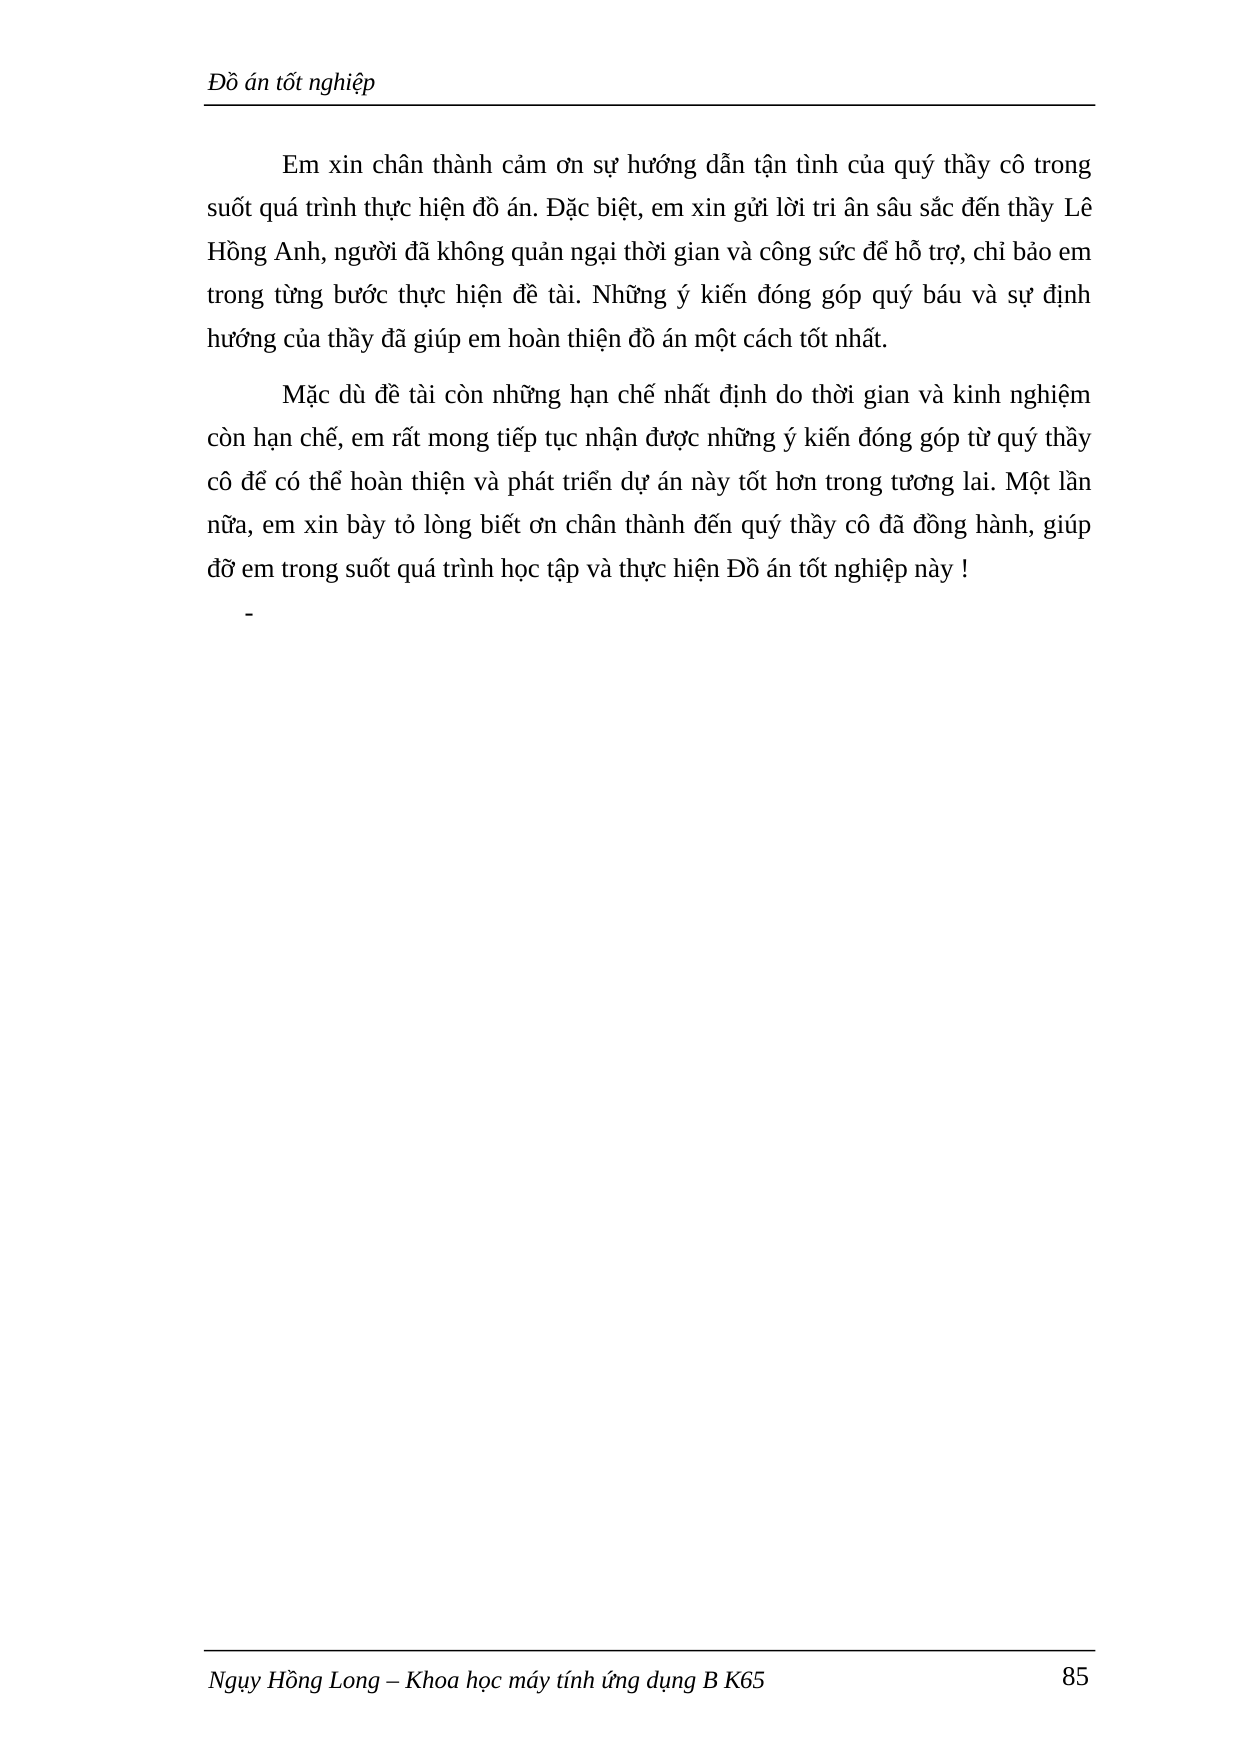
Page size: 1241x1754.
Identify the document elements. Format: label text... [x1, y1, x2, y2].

text Mặc dù đề tài còn những hạn chế nhất định do thời gian và kinh nghiệm còn hạn chế, em rất mong tiếp tục nhận được những ý kiến đóng góp từ quý thầy cô để có thể hoàn thiện và phát triển dự án này tốt hơn trong tương lai. Một lần nữa, em xin bày tỏ lòng biết ơn chân thành đến quý thầy cô đã đồng hành, giúp đỡ em trong suốt quá trình học tập và thực hiện Đồ án tốt nghiệp này ! [207, 378, 1092, 583]
text Em xin chân thành cảm ơn sự hướng dẫn tận tình của quý thầy cô trong suốt quá trình thực hiện đồ án. Đặc biệt, em xin gửi lời tri ân sâu sắc đến thầy Lê Hồng Anh, người đã không quản ngại thời gian và công sức để hỗ trợ, chỉ bảo em trong từng bước thực hiện đề tài. Những ý kiến đóng góp quý báu và sự định hướng của thầy đã giúp em hoàn thiện đồ án một cách tốt nhất. [207, 148, 1092, 353]
